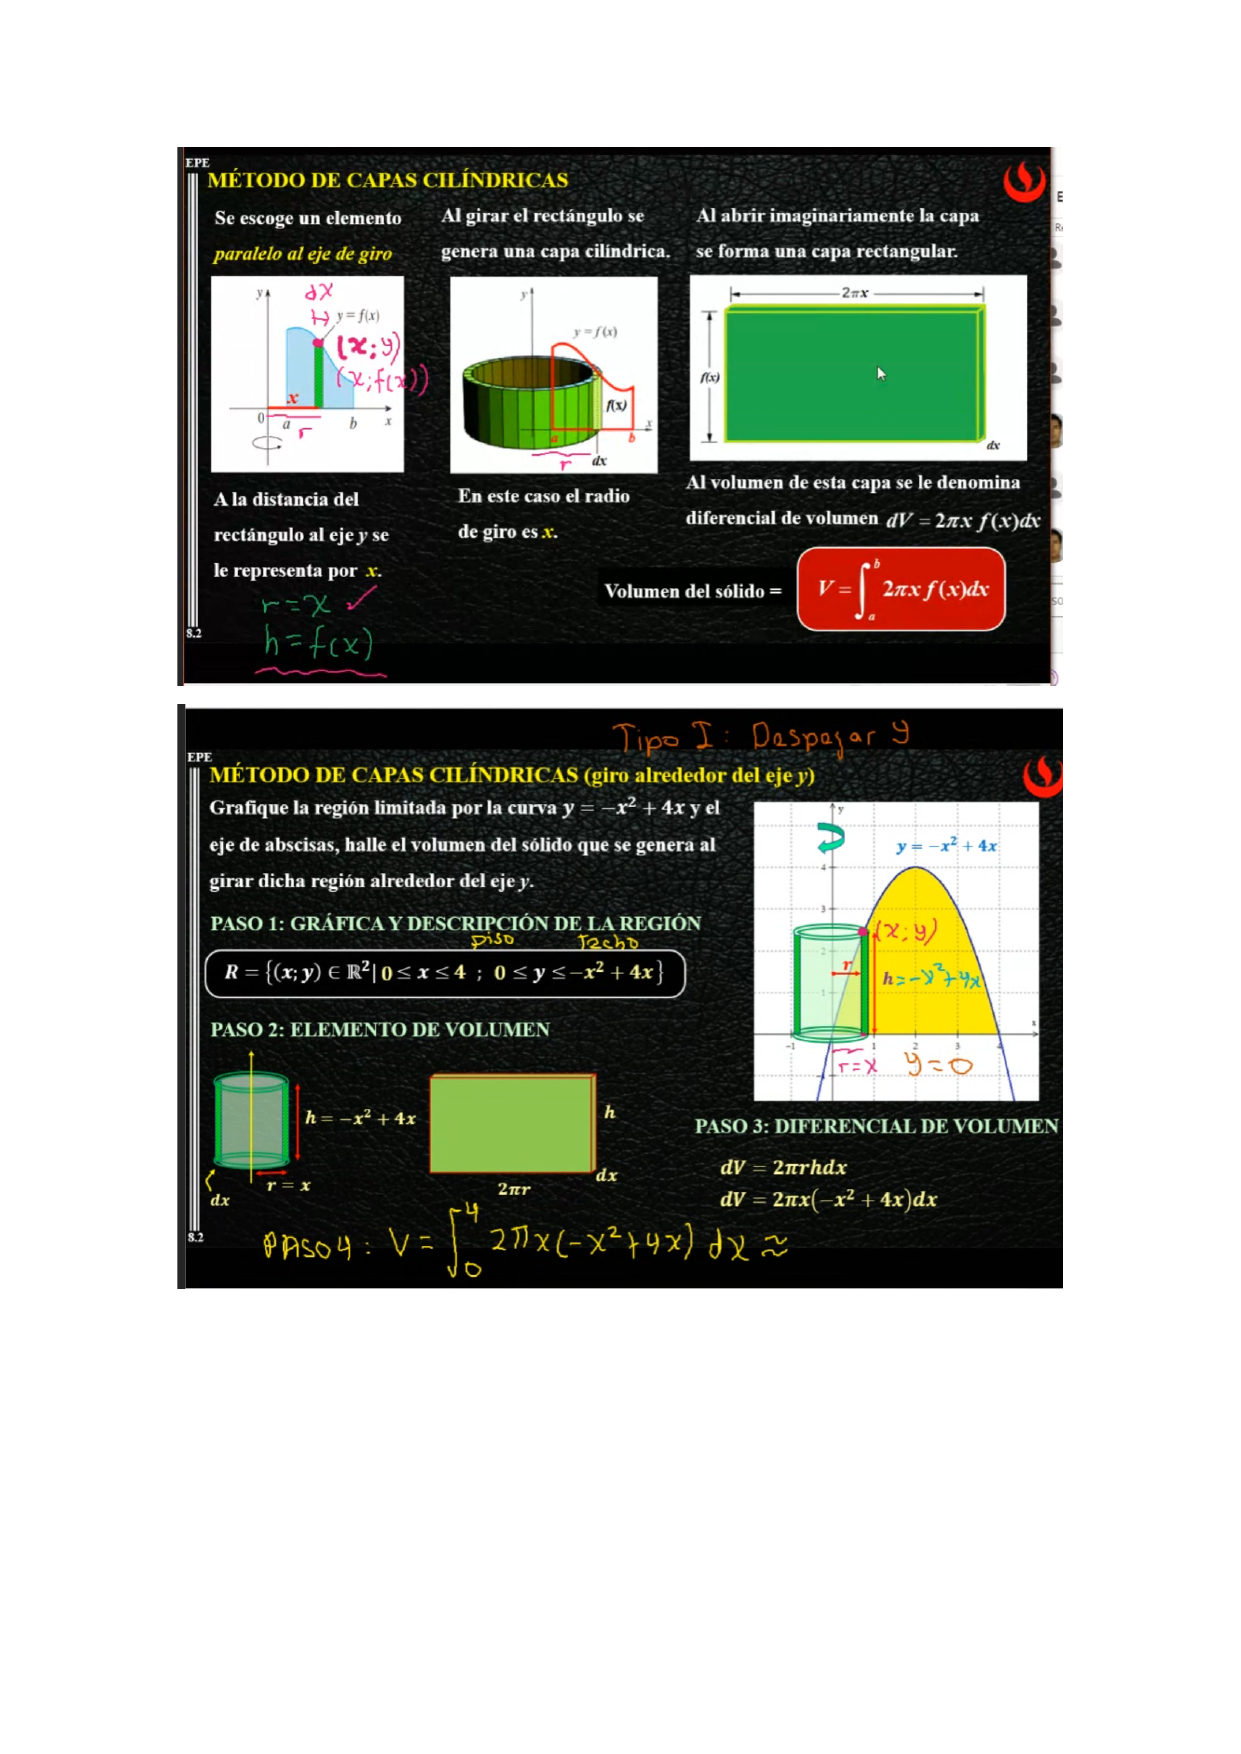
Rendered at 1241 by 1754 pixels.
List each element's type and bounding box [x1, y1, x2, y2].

picture [177, 147, 1063, 686]
picture [177, 704, 1063, 1289]
